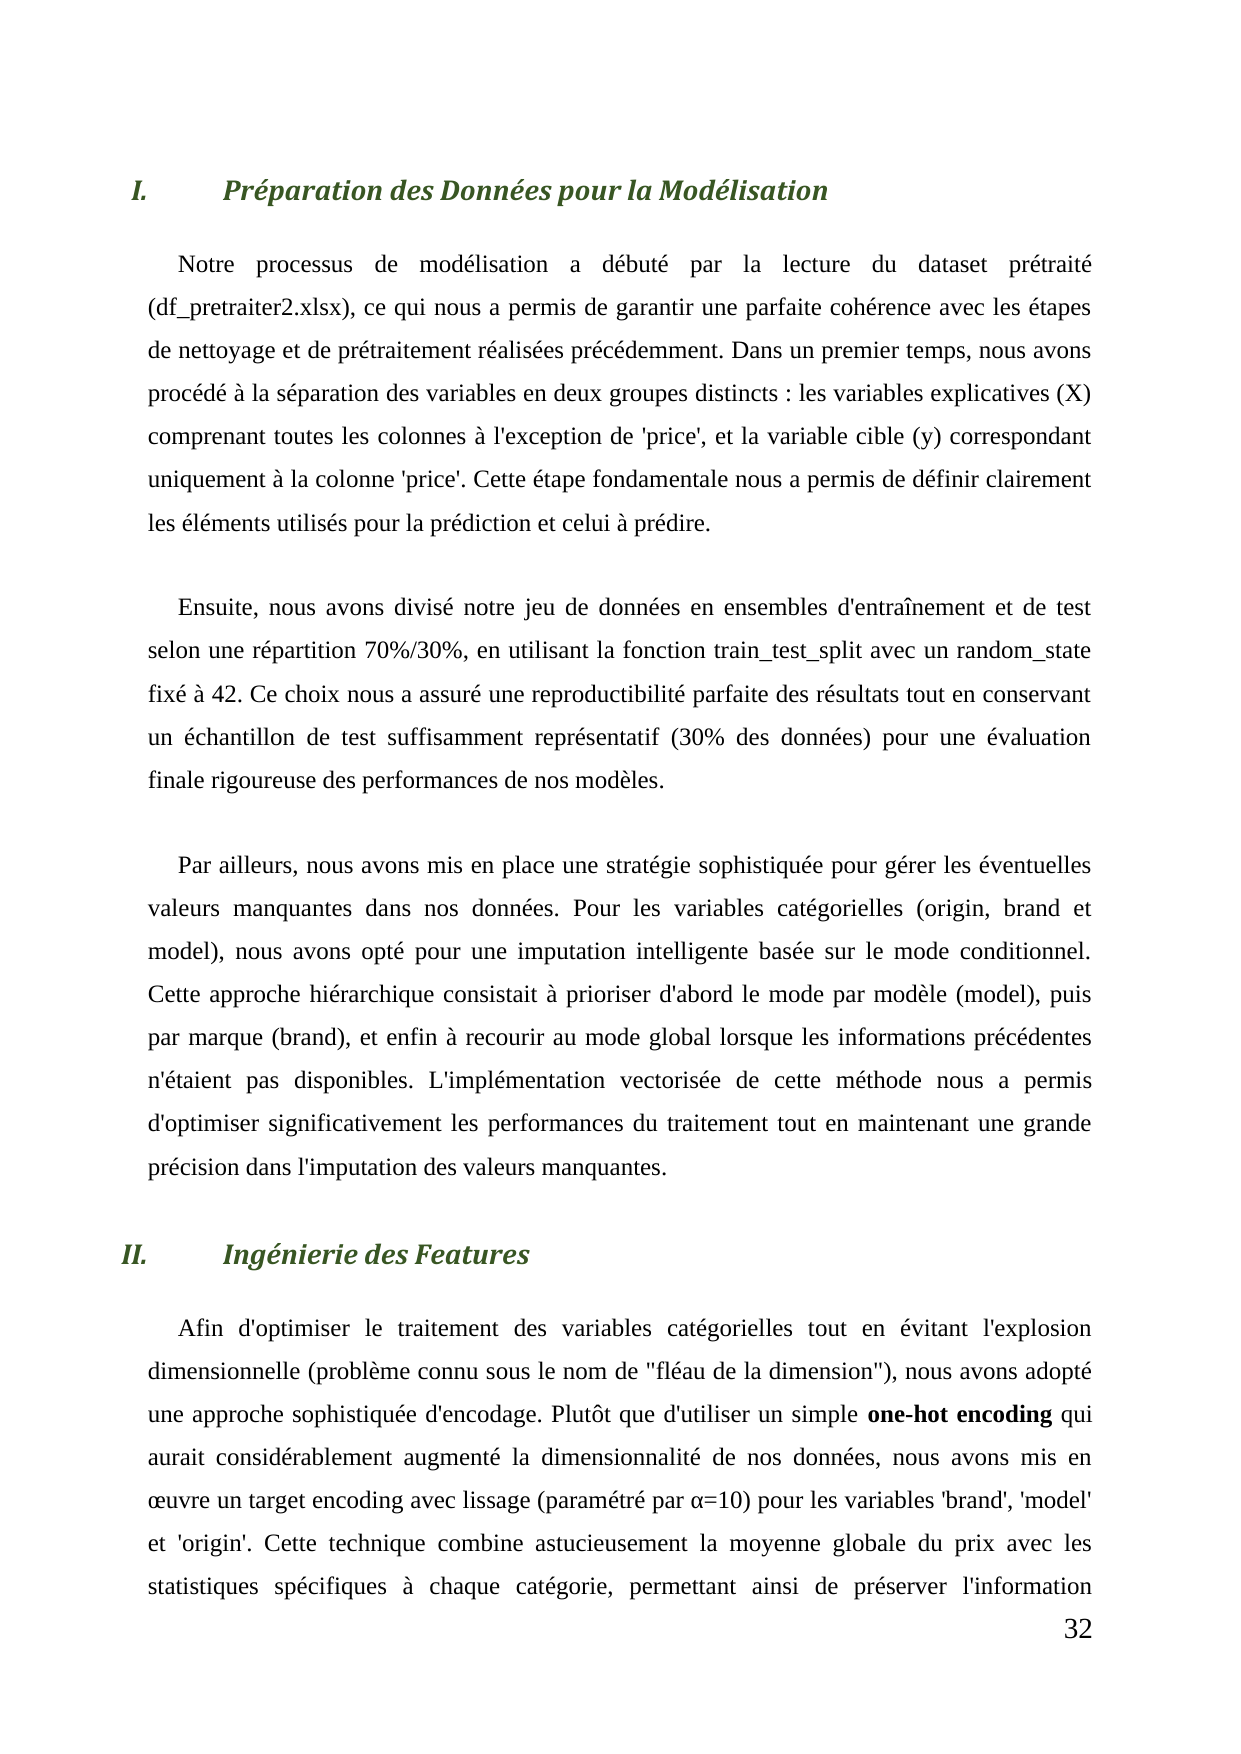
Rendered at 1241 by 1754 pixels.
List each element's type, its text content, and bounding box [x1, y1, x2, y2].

text Ensuite, nous avons divisé notre jeu de données en ensembles d'entraînement et de test selon une répartition 70%/30%, en utilisant la fonction train_test_split avec un random_state fixé à 42. Ce choix nous a assuré une reproductibilité parfaite des résultats tout en conservant un échantillon de test suffisamment représentatif (30% des données) pour une évaluation finale rigoureuse des performances de nos modèles. [148, 592, 1093, 794]
text Notre processus de modélisation a débuté par la lecture du dataset prétraité (df_pretraiter2.xlsx), ce qui nous a permis de garantir une parfaite cohérence avec les étapes de nettoyage et de prétraitement réalisées précédemment. Dans un premier temps, nous avons procédé à la séparation des variables en deux groupes distincts : les variables explicatives (X) comprenant toutes les colonnes à l'exception de 'price', et la variable cible (y) correspondant uniquement à la colonne 'price'. Cette étape fondamentale nous a permis de définir clairement les éléments utilisés pour la prédiction et celui à prédire. [148, 249, 1093, 536]
subtitle Ingénierie des Features [148, 1236, 1093, 1271]
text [148, 1313, 1093, 1600]
text Par ailleurs, nous avons mis en place une stratégie sophistiquée pour gérer les éventuelles valeurs manquantes dans nos données. Pour les variables catégorielles (origin, brand et model), nous avons opté pour une imputation intelligente basée sur le mode conditionnel. Cette approche hiérarchique consistait à prioriser d'abord le mode par modèle (model), puis par marque (brand), et enfin à recourir au mode global lorsque les informations précédentes n'étaient pas disponibles. L'implémentation vectorisée de cette méthode nous a permis d'optimiser significativement les performances du traitement tout en maintenant une grande précision dans l'imputation des valeurs manquantes. [148, 850, 1093, 1180]
subtitle Préparation des Données pour la Modélisation [148, 173, 1093, 207]
